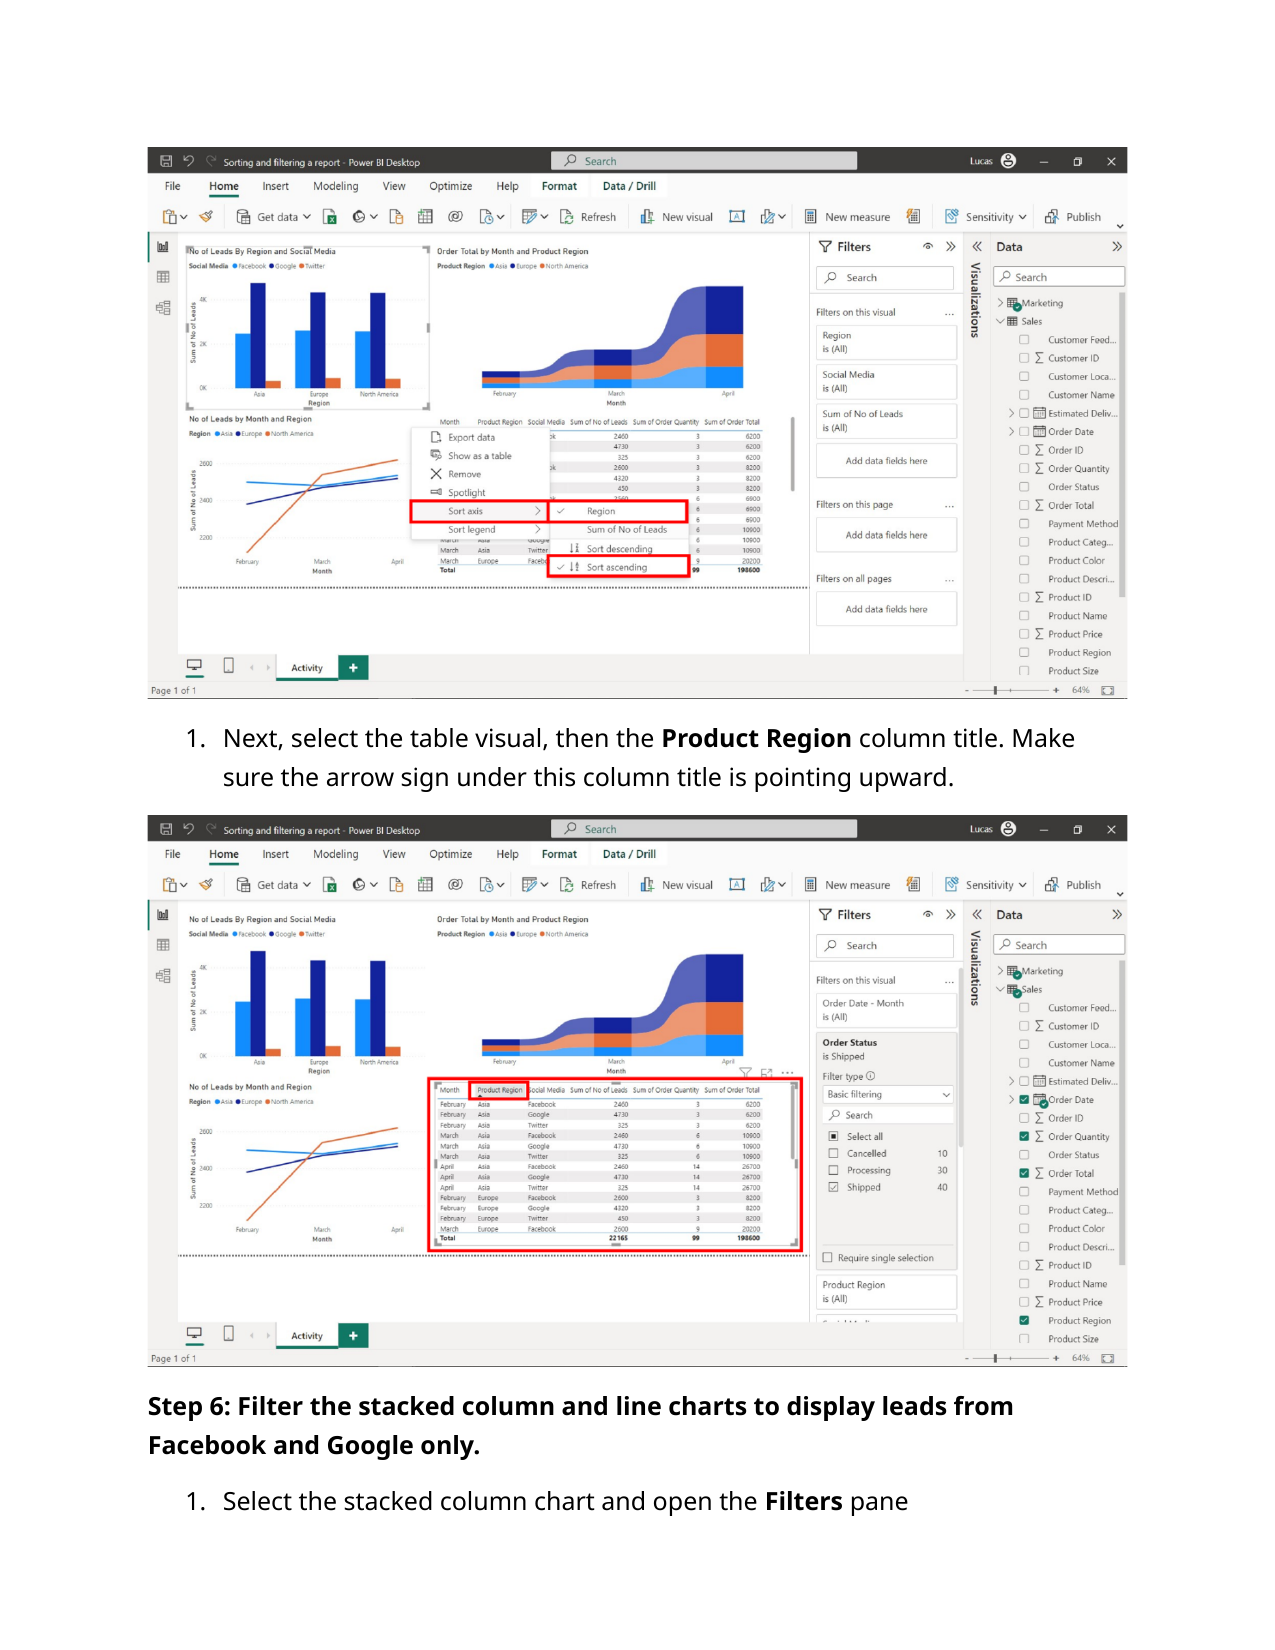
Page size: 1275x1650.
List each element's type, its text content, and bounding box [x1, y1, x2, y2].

list Select the stacked column chart and open the Filters pane [185, 1483, 1127, 1517]
picture [147, 147, 1128, 699]
list Next, select the table visual, then the Product Region column title. Make sure the arrow sign under this column title is pointing upward. [185, 721, 1127, 794]
picture [147, 815, 1128, 1367]
text Step 6: Filter the stacked column and line charts to display leads from Facebook and Google only. [148, 1388, 1127, 1462]
